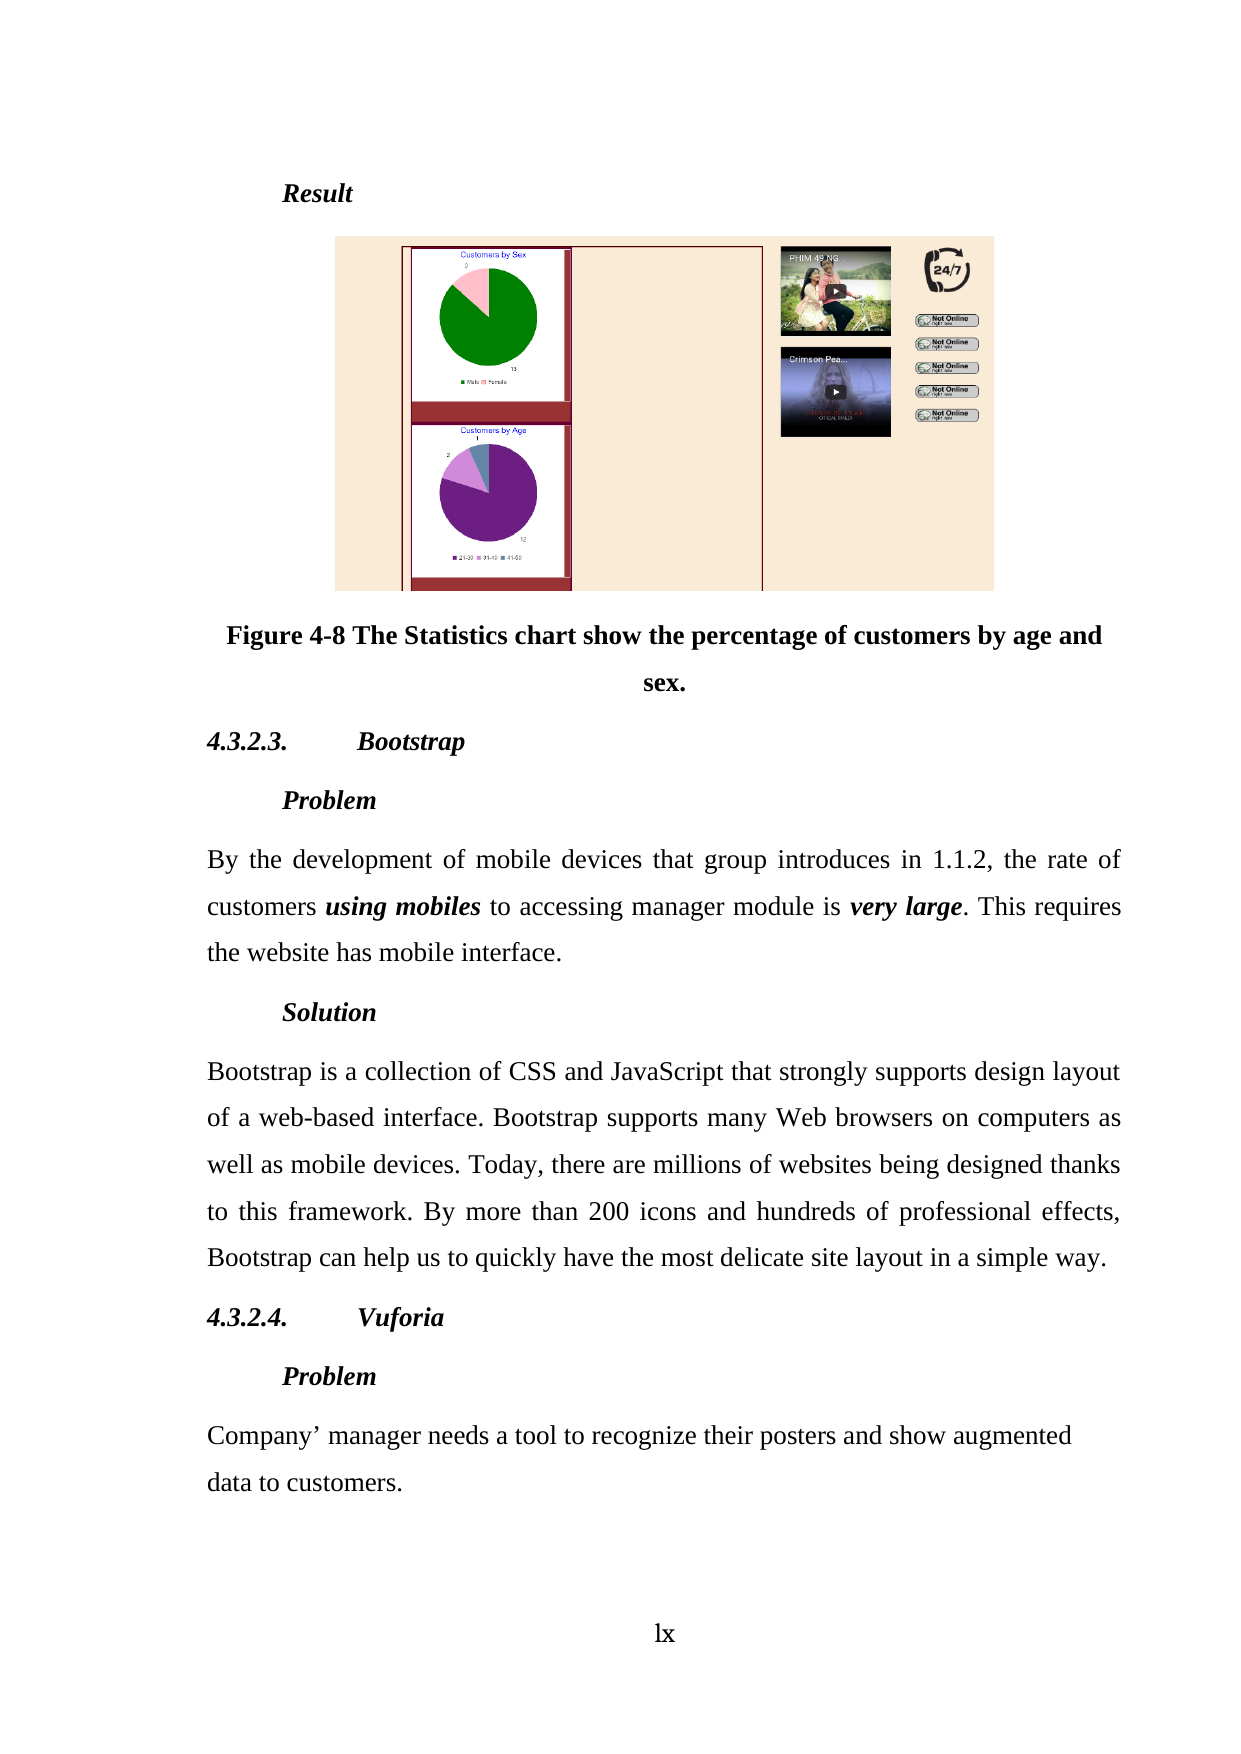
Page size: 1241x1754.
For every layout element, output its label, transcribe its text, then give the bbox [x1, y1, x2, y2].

text Bootstrap is a collection of CSS and JavaScript that strongly supports design layout of a web-based interface. Bootstrap supports many Web browsers on computers as well as mobile devices. Today, there are millions of websites being designed thanks to this framework. By more than 200 icons and hundreds of professional effects, Bootstrap can help us to quickly have the most delicate site layout in a simple way. [207, 1055, 1122, 1273]
text Figure 4-8 The Statistics chart show the percentage of customers by age and sex. [207, 619, 1122, 697]
text Solution [207, 996, 1122, 1027]
text Result [207, 177, 1122, 208]
subtitle 4.3.2.4. Vuforia [207, 1301, 1122, 1332]
picture [334, 236, 995, 591]
text Company’ manager needs a tool to recognize their posters and show augmented data to customers. [207, 1419, 1122, 1497]
text Problem [207, 1360, 1122, 1391]
subtitle 4.3.2.3. Bootstrap [207, 725, 1122, 756]
text Problem [207, 784, 1122, 815]
text By the development of mobile devices that group introduces in 1.1.2, the rate of customers using mobiles to accessing manager module is very large. This requires the website has mobile interface. [207, 843, 1122, 968]
